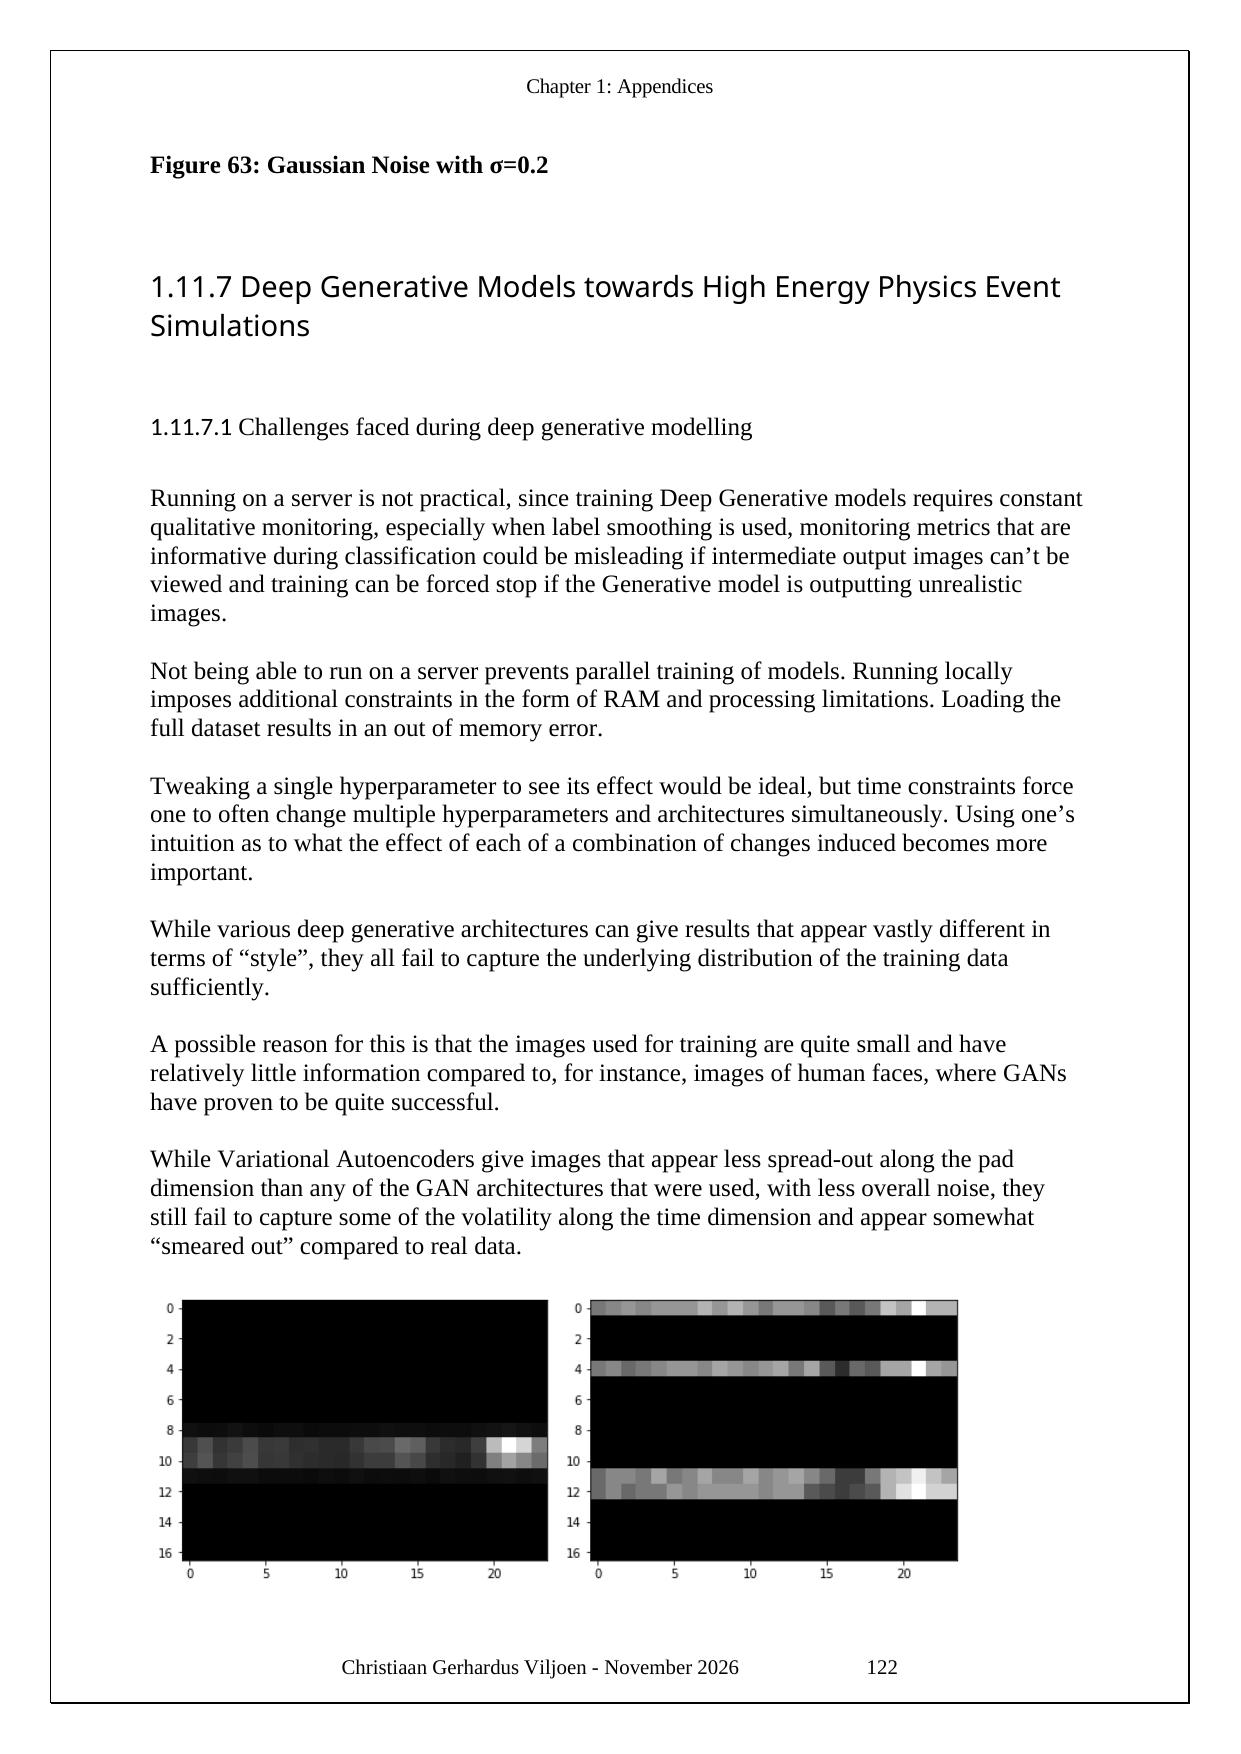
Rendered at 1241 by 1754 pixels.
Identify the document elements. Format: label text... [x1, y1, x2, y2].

text A possible reason for this is that the images used for training are quite small and have relatively little information compared to, for instance, images of human faces, where GANs have proven to be quite successful. [150, 1029, 1089, 1116]
subtitle Deep Generative Models towards High Energy Physics Event Simulations [150, 266, 1089, 345]
text Not being able to run on a server prevents parallel training of models. Running locally imposes additional constraints in the form of RAM and processing limitations. Loading the full dataset results in an out of memory error. [150, 656, 1089, 742]
text Running on a server is not practical, since training Deep Generative models requires constant qualitative monitoring, especially when label smoothing is used, monitoring metrics that are informative during classification could be misleading if intermediate output images can’t be viewed and training can be forced stop if the Generative model is outputting unrealistic images. [150, 483, 1089, 627]
text Tweaking a single hyperparameter to see its effect would be ideal, but time constraints force one to often change multiple hyperparameters and architectures simultaneously. Using one’s intuition as to what the effect of each of a combination of changes induced becomes more important. [150, 771, 1089, 886]
text While Variational Autoencoders give images that appear less spread-out along the pad dimension than any of the GAN architectures that were used, with less overall noise, they still fail to capture some of the volatility along the time dimension and appear somewhat “smeared out” compared to real data. [150, 1144, 1089, 1259]
picture [150, 1288, 969, 1589]
text While various deep generative architectures can give results that appear vastly different in terms of “style”, they all fail to capture the underlying distribution of the training data sufficiently. [150, 914, 1089, 1001]
subtitle Challenges faced during deep generative modelling [150, 411, 1089, 442]
